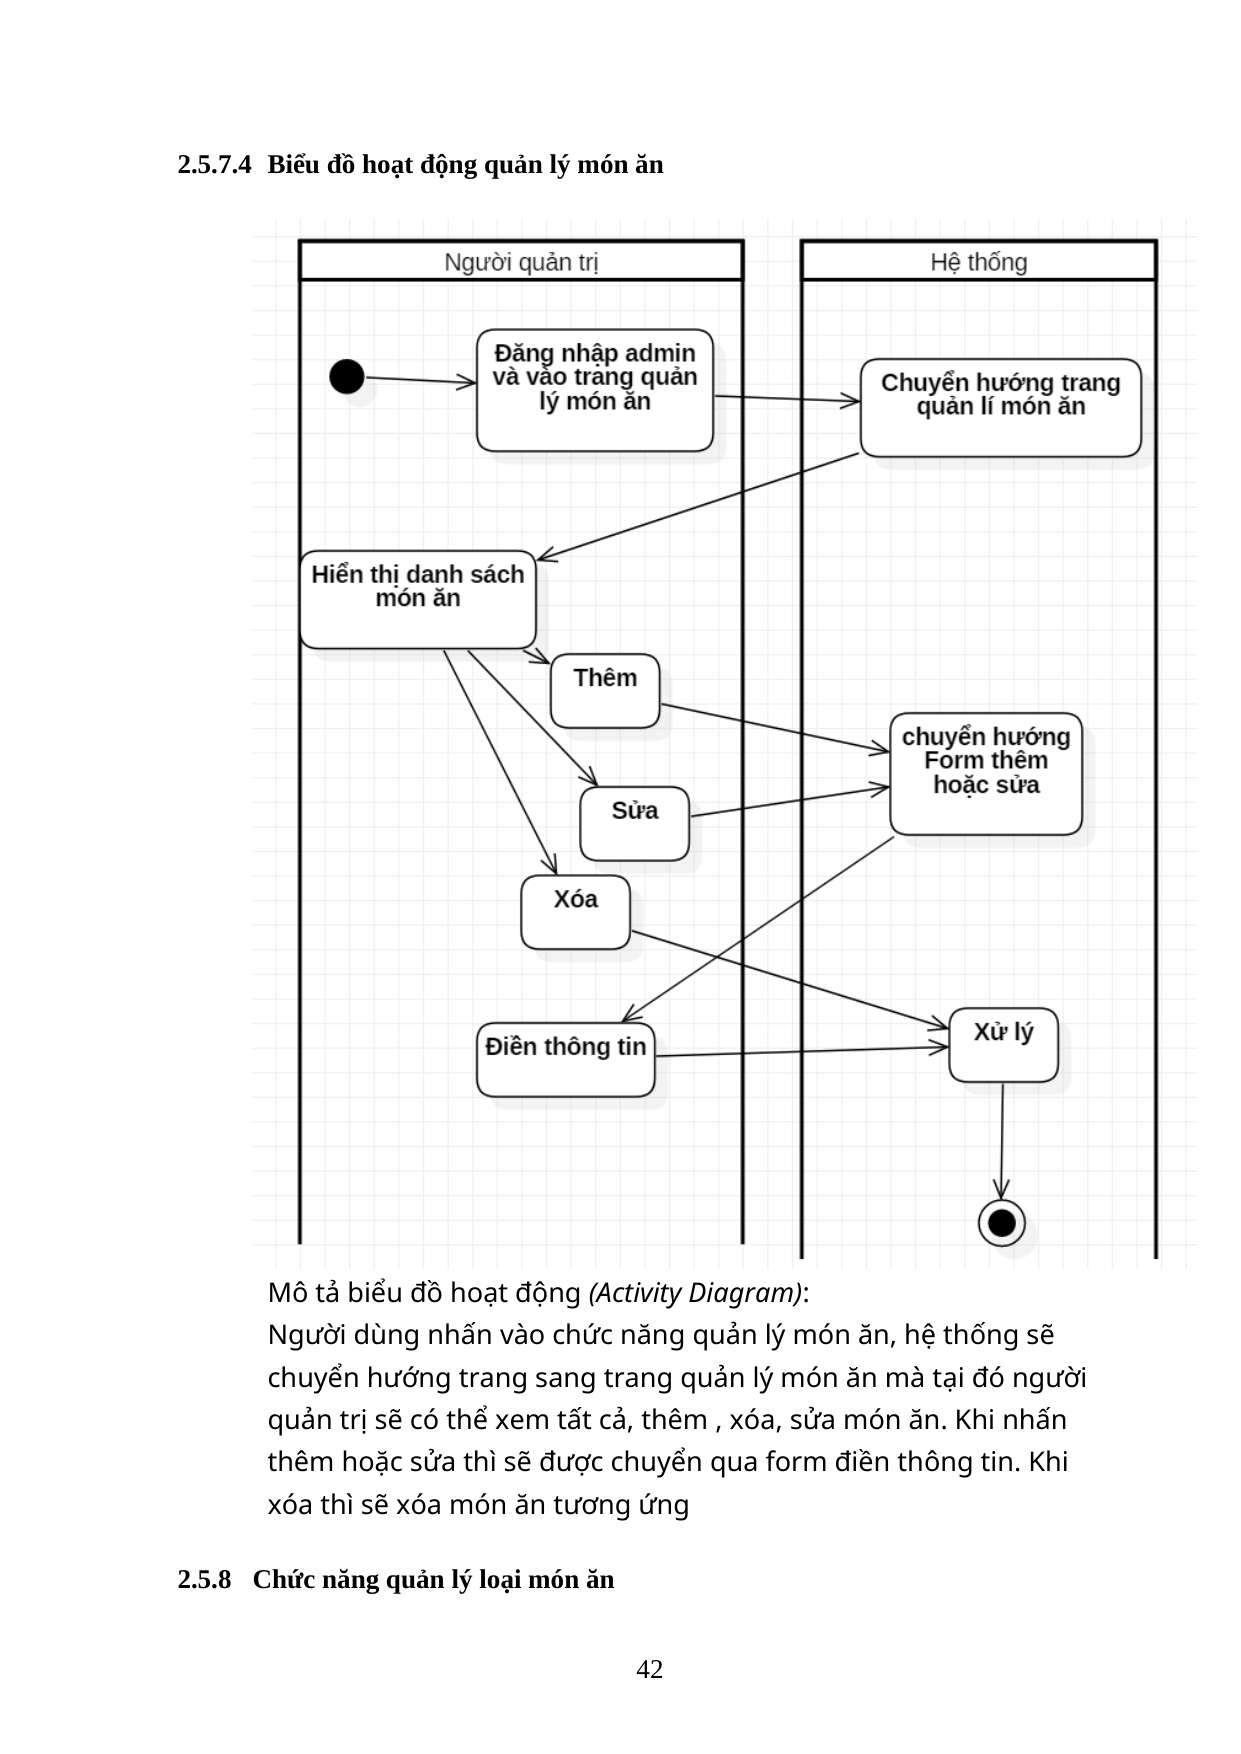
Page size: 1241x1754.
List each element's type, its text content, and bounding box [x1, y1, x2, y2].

list Biểu đồ hoạt động quản lý món ăn [177, 148, 1122, 179]
list Chức năng quản lý loại món ăn [177, 1563, 1122, 1594]
list Mô tả biểu đồ hoạt động (Activity Diagram): Người dùng nhấn vào chức năng quản lý món ăn, hệ thống sẽ chuyển hướng trang sang trang quản lý món ăn mà tại đó người quản trị sẽ có thể xem tất cả, thêm , xóa, sửa món ăn. Khi nhấn thêm hoặc sửa thì sẽ được chuyển qua form điền thông tin. Khi xóa thì sẽ xóa món ăn tương ứng [267, 1273, 1122, 1522]
picture [252, 219, 1198, 1269]
